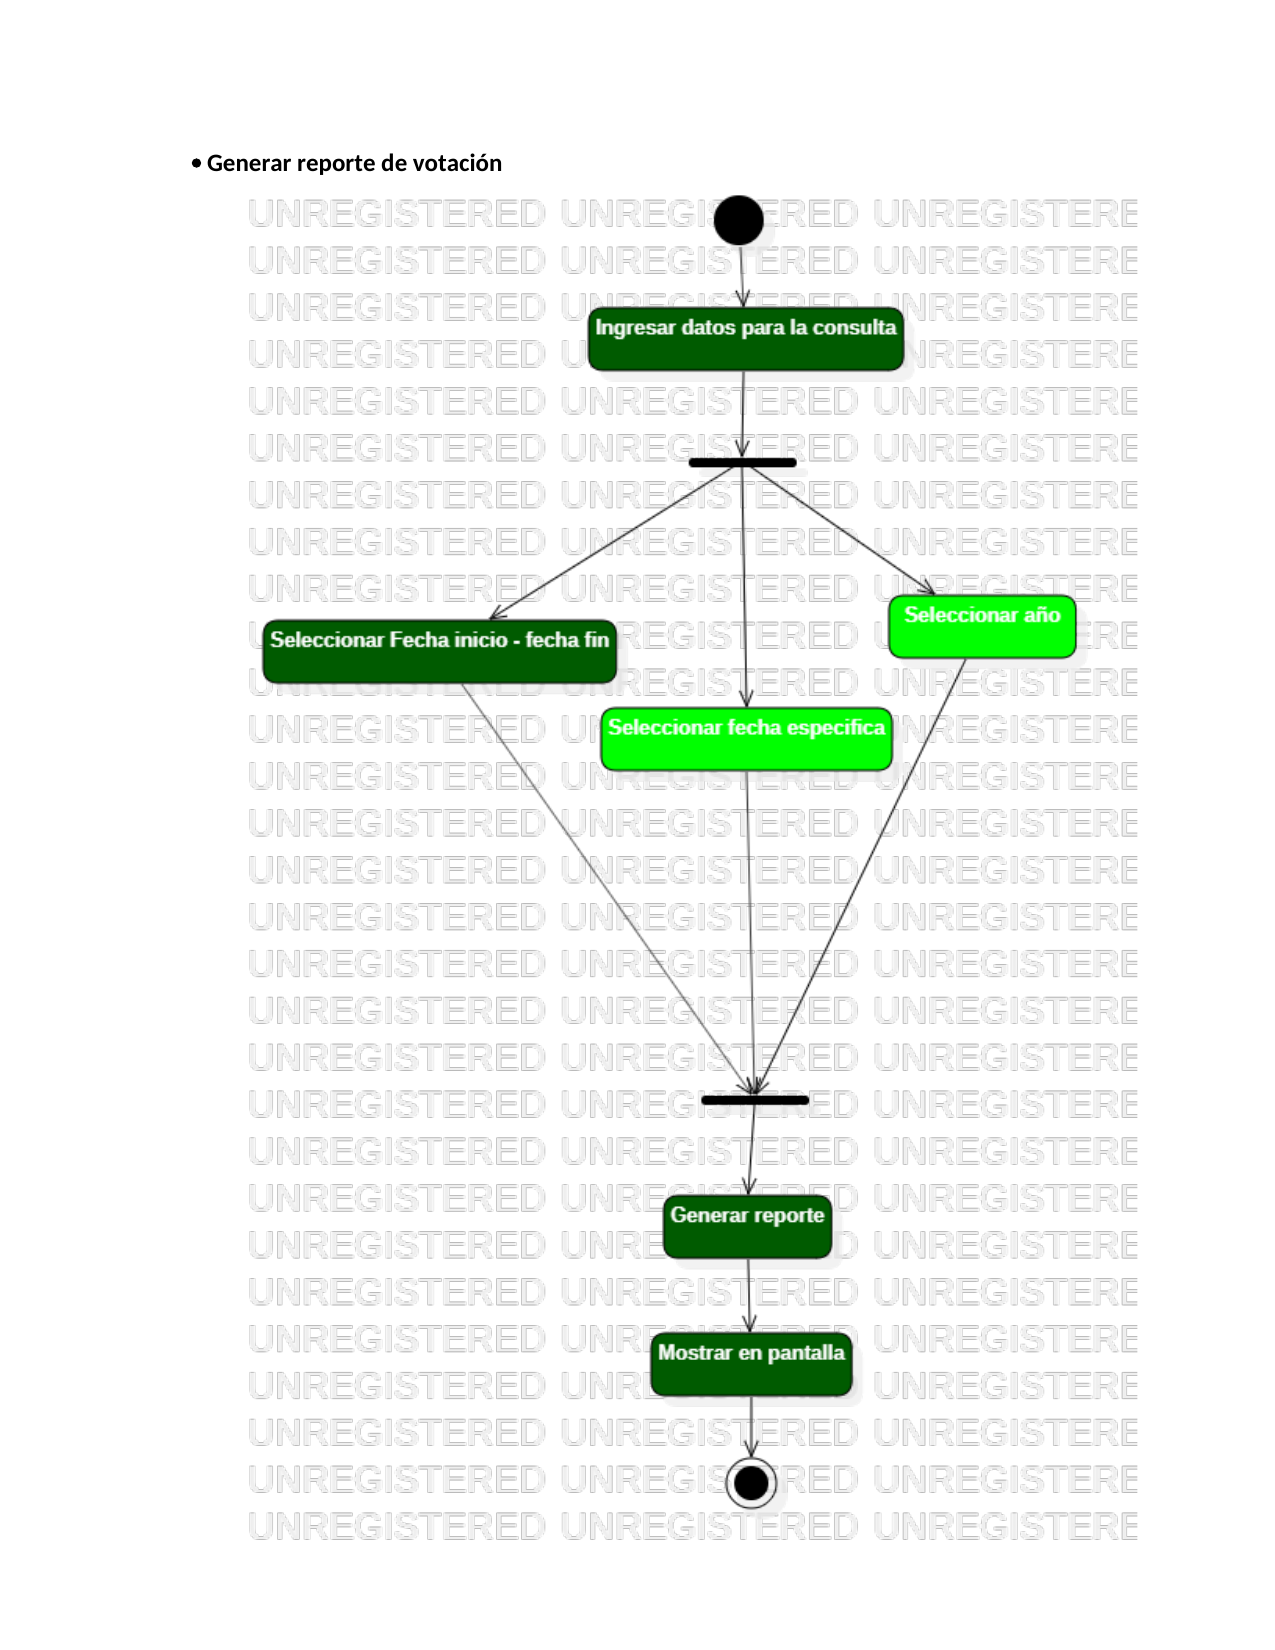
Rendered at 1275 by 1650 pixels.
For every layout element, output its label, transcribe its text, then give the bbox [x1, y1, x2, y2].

picture [248, 180, 1138, 1571]
list Generar reporte de votación [192, 148, 1098, 178]
